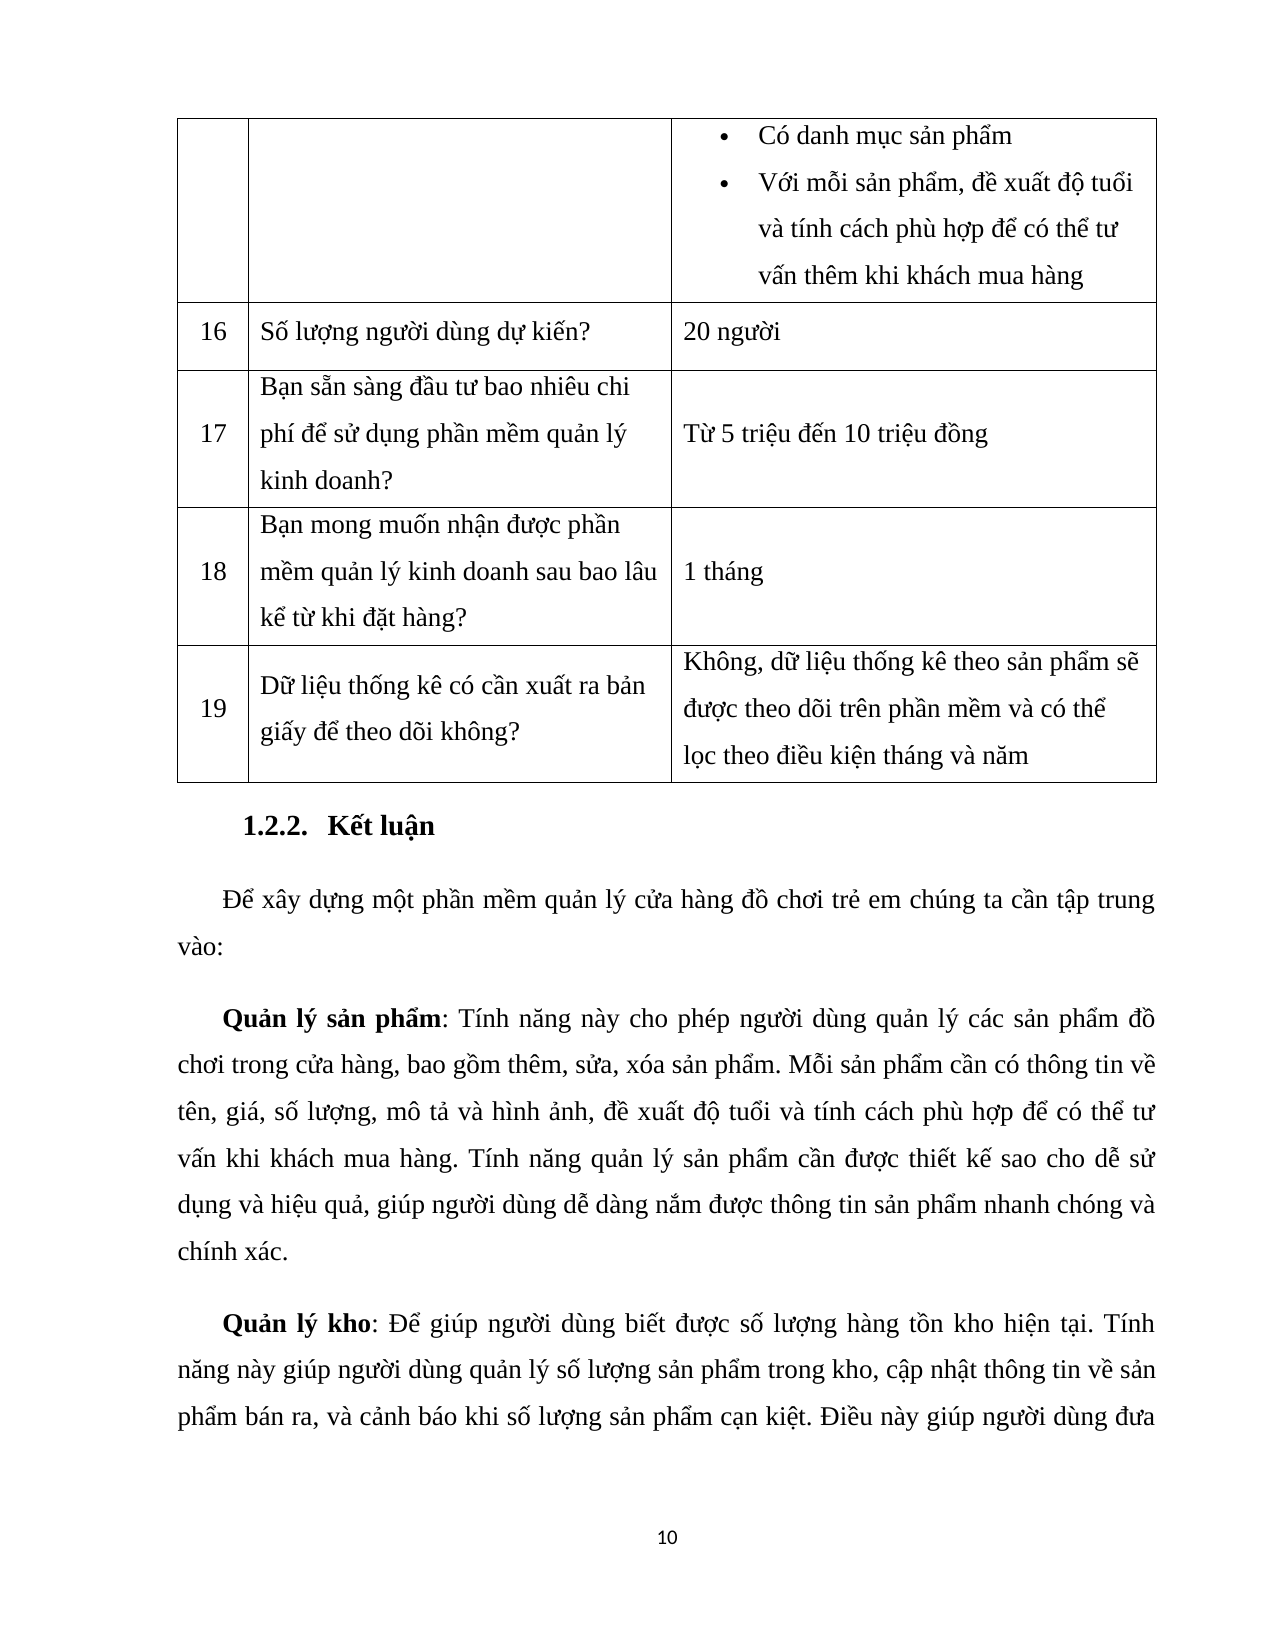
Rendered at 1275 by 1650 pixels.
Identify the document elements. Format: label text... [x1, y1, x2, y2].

table_cell Bạn sẵn sàng đầu tư bao nhiêu chi phí để sử dụng phần mềm quản lý kinh doanh? [249, 371, 671, 507]
table_cell 18 [178, 508, 248, 644]
text Quản lý sản phẩm: Tính năng này cho phép người dùng quản lý các sản phẩm đồ chơi trong cửa hàng, bao gồm thêm, sửa, xóa sản phẩm. Mỗi sản phẩm cần có thông tin về tên, giá, số lượng, mô tả và hình ảnh, đề xuất độ tuổi và tính cách phù hợp để có thể tư vấn khi khách mua hàng. Tính năng quản lý sản phẩm cần được thiết kế sao cho dễ sử dụng và hiệu quả, giúp người dùng dễ dàng nắm được thông tin sản phẩm nhanh chóng và chính xác. [177, 1002, 1157, 1266]
text Để xây dựng một phần mềm quản lý cửa hàng đồ chơi trẻ em chúng ta cần tập trung vào: [177, 883, 1157, 961]
table_cell Bạn mong muốn nhận được phần mềm quản lý kinh doanh sau bao lâu kể từ khi đặt hàng? [249, 508, 671, 644]
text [177, 1307, 1157, 1431]
table_cell Không, dữ liệu thống kê theo sản phẩm sẽ được theo dõi trên phần mềm và có thể lọc theo điều kiện tháng và năm [672, 646, 1156, 782]
table_cell 19 [178, 646, 248, 782]
table_cell 1 tháng [672, 508, 1156, 644]
list Kết luận [242, 808, 1157, 842]
table_cell Từ 5 triệu đến 10 triệu đồng [672, 371, 1156, 507]
table_cell 17 [178, 371, 248, 507]
table_cell 15 [178, 119, 248, 302]
table_cell Dữ liệu thống kê có cần xuất ra bản giấy để theo dõi không? [249, 646, 671, 782]
table_cell Số lượng người dùng dự kiến? [249, 303, 671, 369]
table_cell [249, 119, 671, 302]
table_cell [672, 119, 1156, 302]
table_cell 16 [178, 303, 248, 369]
table_cell 20 người [672, 303, 1156, 369]
